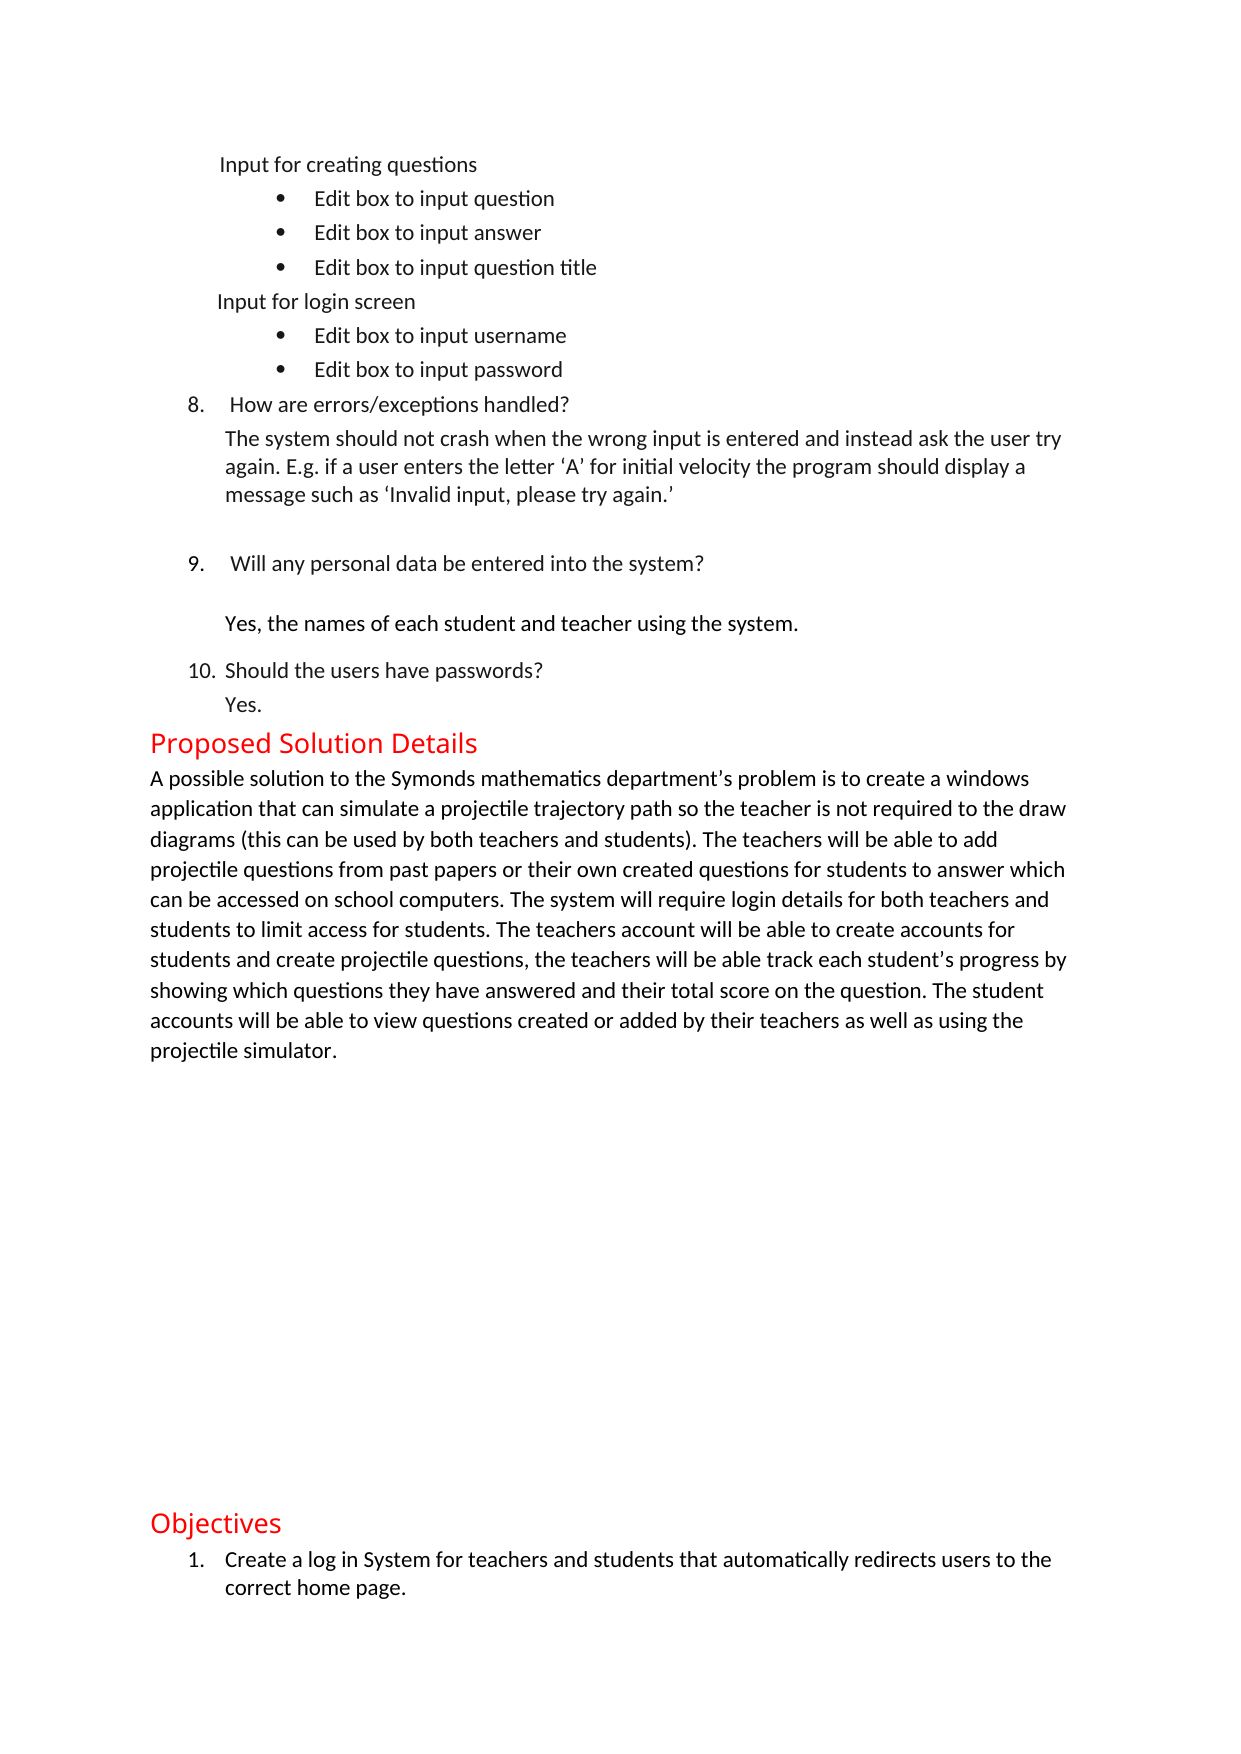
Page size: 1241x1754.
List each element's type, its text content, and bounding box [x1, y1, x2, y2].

list The system should not crash when the wrong input is entered and instead ask the user try again. E.g. if a user enters the letter ‘A’ for initial velocity the program should display a message such as ‘Invalid input, please try again.’ [225, 424, 1090, 508]
list Edit box to input answer [277, 218, 1090, 247]
list How are errors/exceptions handled? [187, 390, 1090, 418]
list Should the users have passwords? [187, 656, 1090, 684]
text A possible solution to the Symonds mathematics department’s problem is to create a windows application that can simulate a projectile trajectory path so the teacher is not required to the draw diagrams (this can be used by both teachers and students). The teachers will be able to add projectile questions from past papers or their own created questions for students to answer which can be accessed on school computers. The system will require login details for both teachers and students to limit access for students. The teachers account will be able to create accounts for students and create projectile questions, the teachers will be able track each student’s progress by showing which questions they have answered and their total score on the question. The student accounts will be able to view questions created or added by their teachers as well as using the projectile simulator. [150, 764, 1090, 1064]
list Yes, the names of each student and teacher using the system. [225, 609, 1090, 637]
subtitle Proposed Solution Details [150, 724, 1090, 761]
list Edit box to input question title [277, 253, 1090, 281]
list Create a log in System for teachers and students that automatically redirects users to the correct home page. [187, 1545, 1090, 1601]
list Input for login screen [150, 287, 1090, 315]
list Input for creating questions [150, 150, 1090, 178]
subtitle Objectives [150, 1505, 1090, 1542]
list Edit box to input password [277, 356, 1090, 384]
list Yes. [225, 690, 1090, 718]
list Will any personal data be entered into the system? [187, 549, 1090, 577]
list Edit box to input question [277, 184, 1090, 212]
list Edit box to input username [277, 321, 1090, 349]
